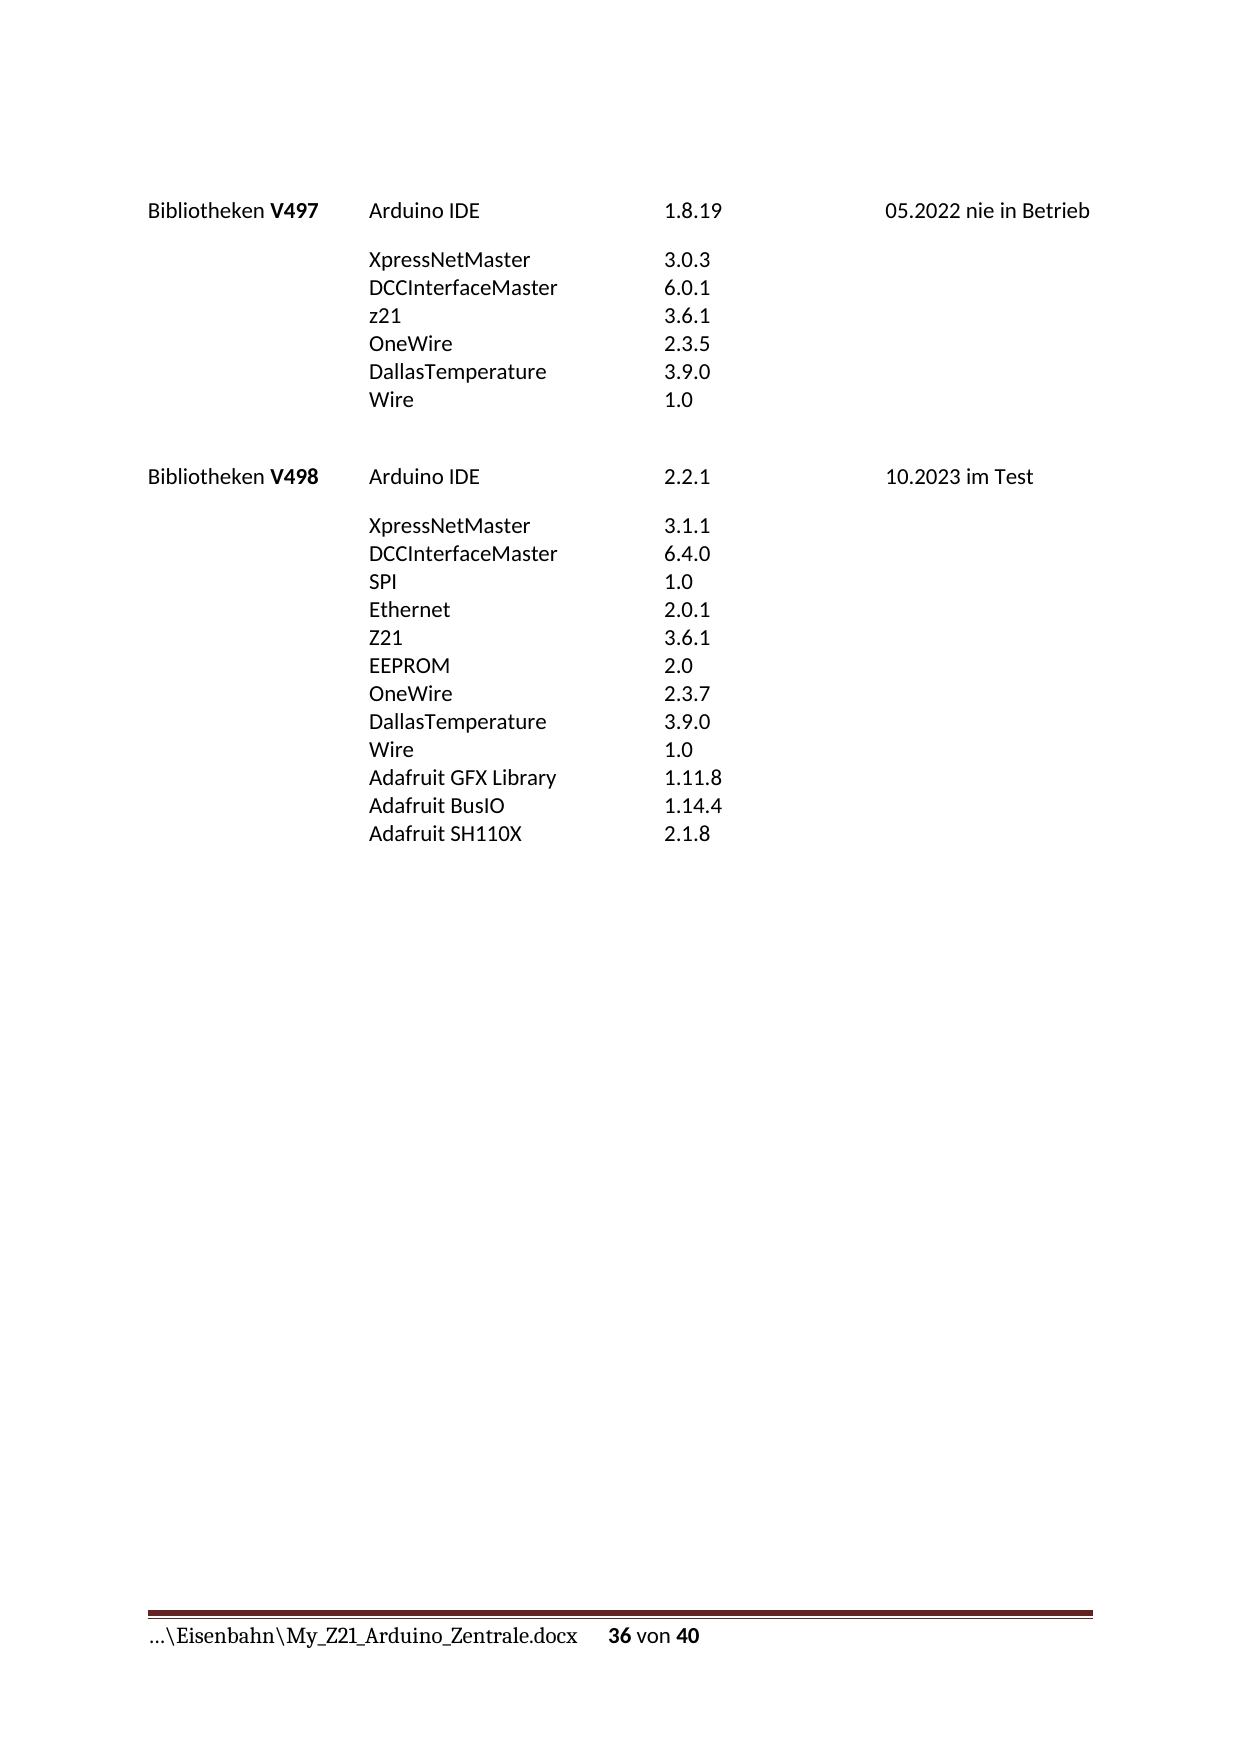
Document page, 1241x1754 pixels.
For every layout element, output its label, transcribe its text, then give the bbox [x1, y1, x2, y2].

text XpressNetMaster 3.0.3 DCCInterfaceMaster 6.0.1 z21 3.6.1 OneWire 2.3.5 DallasTemperature 3.9.0 Wire 1.0 [148, 245, 1093, 441]
text Bibliotheken V497 Arduino IDE 1.8.19 05.2022 nie in Betrieb [148, 196, 1093, 224]
text Bibliotheken V498 Arduino IDE 2.2.1 10.2023 im Test [148, 462, 1093, 490]
text XpressNetMaster 3.1.1 DCCInterfaceMaster 6.4.0 SPI 1.0 Ethernet 2.0.1 Z21 3.6.1 EEPROM 2.0 OneWire 2.3.7 DallasTemperature 3.9.0 Wire 1.0 Adafruit GFX Library 1.11.8 Adafruit BusIO 1.14.4 Adafruit SH110X 2.1.8 [369, 511, 1093, 847]
